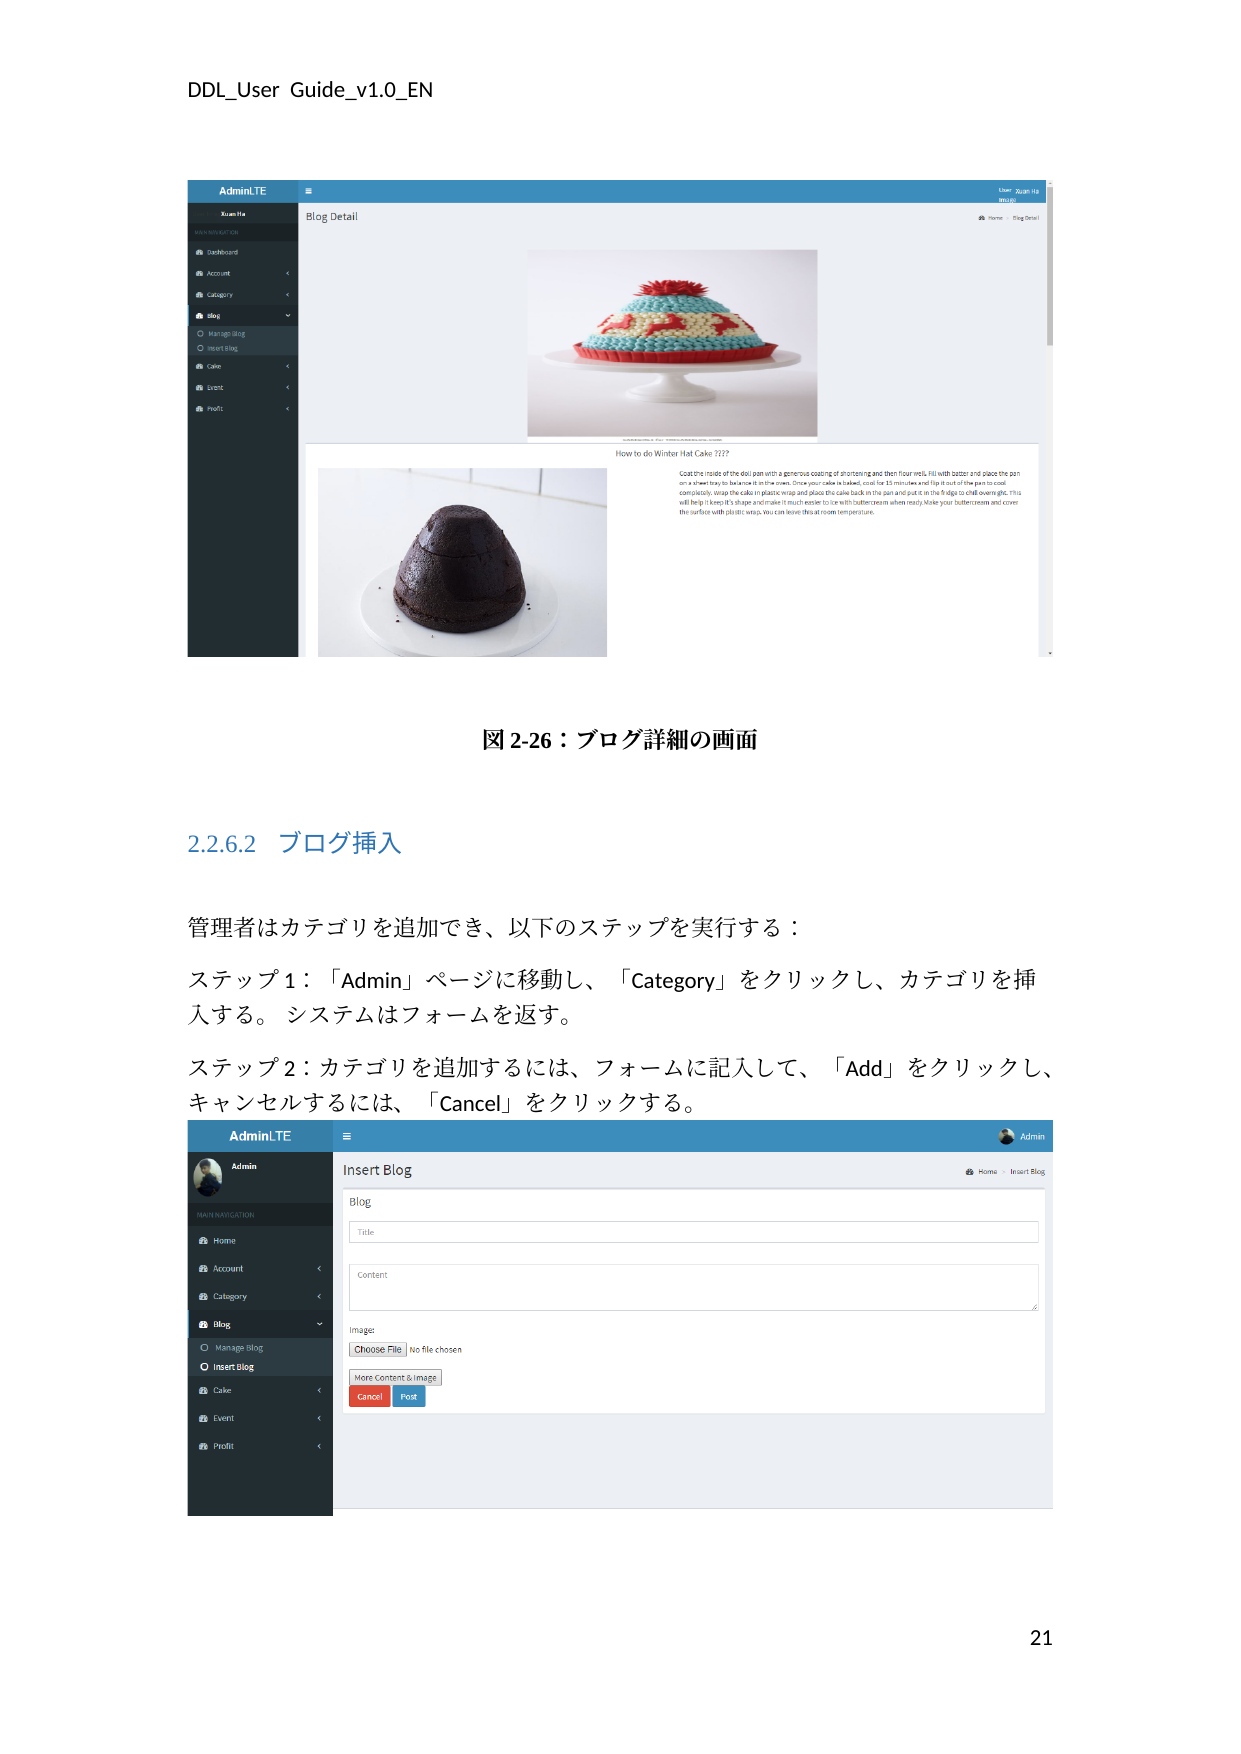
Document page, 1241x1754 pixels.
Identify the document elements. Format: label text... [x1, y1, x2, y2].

text 管理者はカテゴリを追加でき、以下のステップを実行する： [187, 910, 1053, 943]
text 図2-26：ブログ詳細の画面 [187, 722, 1053, 755]
picture [187, 1120, 1053, 1516]
text ステップ2：カテゴリを追加するには、フォームに記入して、「Add」をクリックし、キャンセルするには、「Cancel」をクリックする。 [187, 1049, 1053, 1120]
picture [187, 180, 1053, 657]
subtitle ブログ挿入 [187, 824, 1053, 860]
text ステップ1：「Admin」ページに移動し、「Category」をクリックし、カテゴリを挿入する。 システムはフォームを返す。 [187, 962, 1053, 1030]
